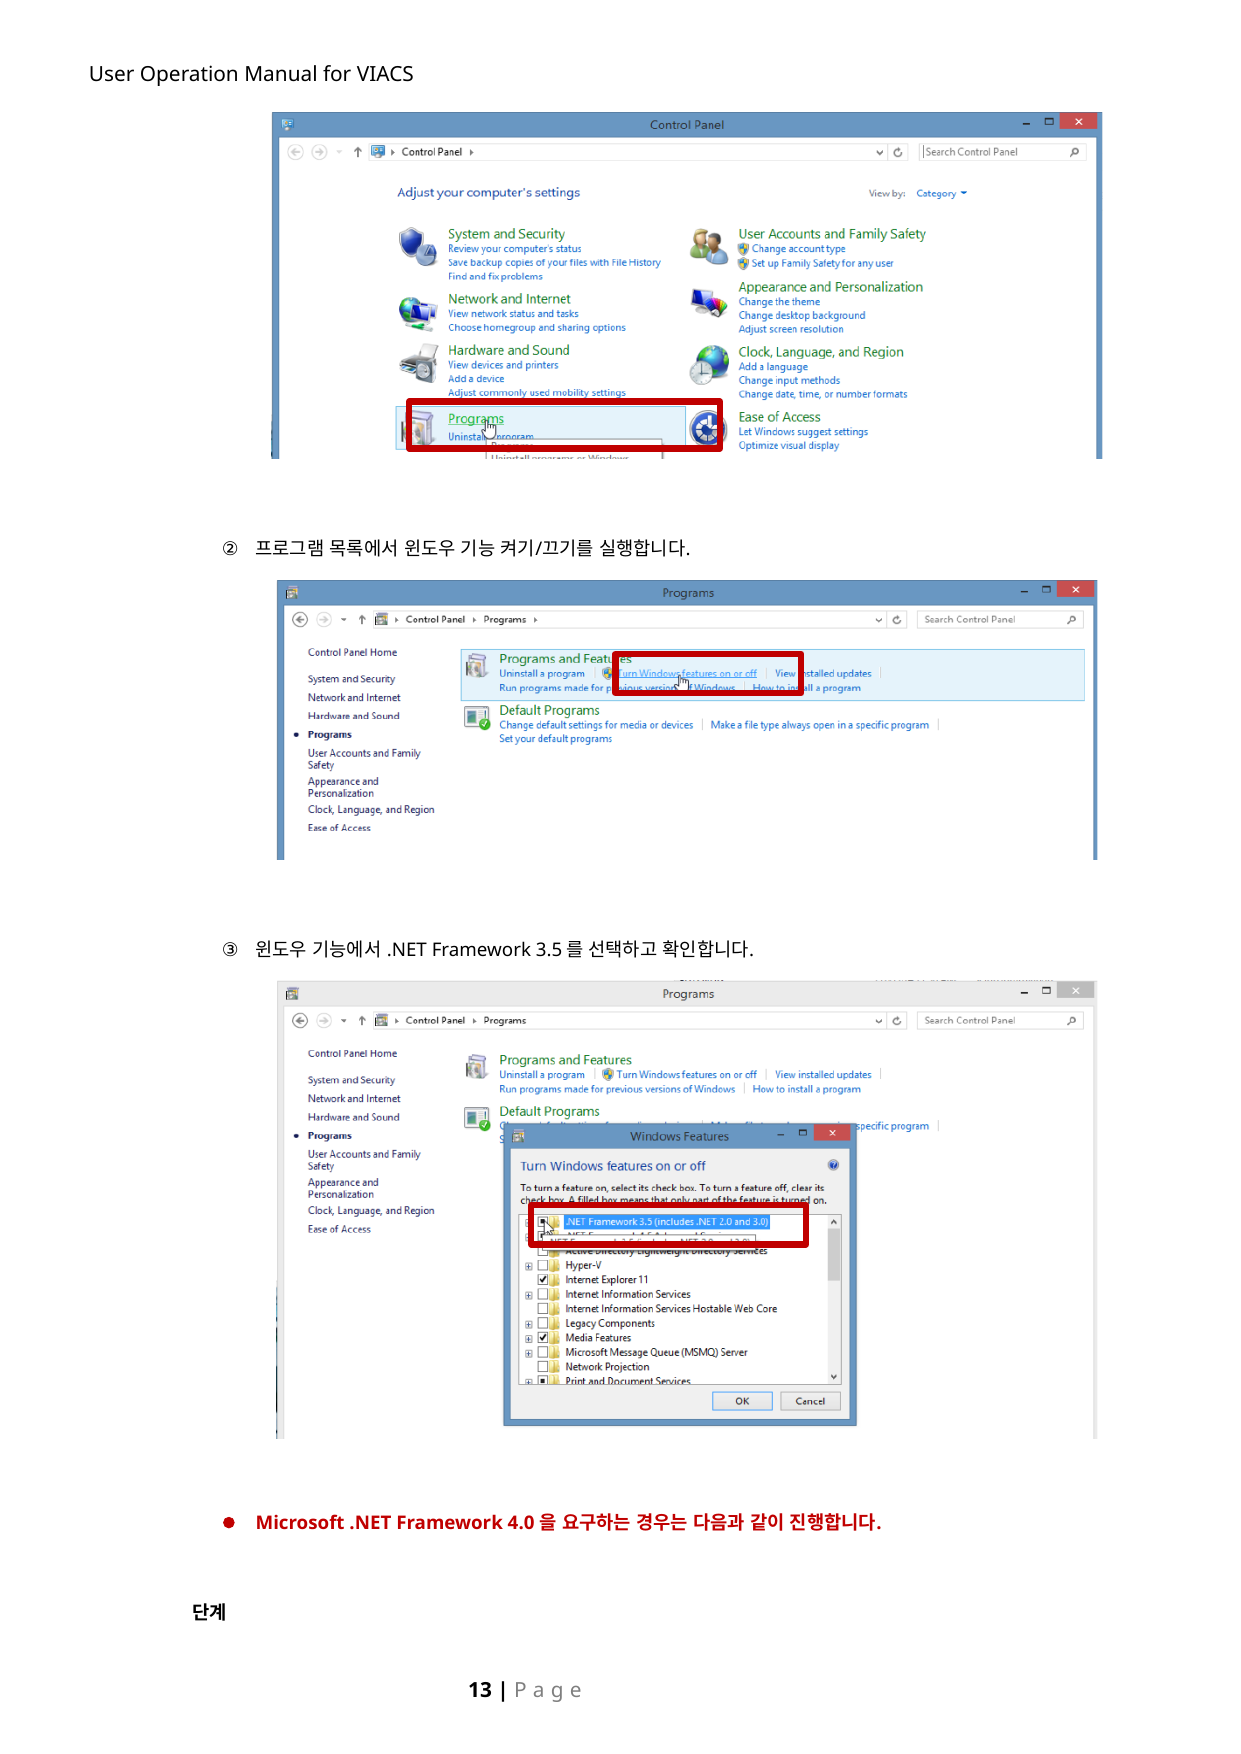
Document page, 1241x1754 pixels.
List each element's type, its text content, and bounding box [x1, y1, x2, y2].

list 단계 [192, 1598, 1152, 1625]
list 프로그램 목록에서 윈도우 기능 켜기/끄기를 실행합니다. [192, 534, 1152, 561]
picture [276, 580, 1098, 860]
picture [271, 112, 1103, 459]
list Microsoft .NET Framework 4.0 을 요구하는 경우는 다음과 같이 진행합니다. [192, 1508, 1152, 1535]
list 윈도우 기능에서 .NET Framework 3.5를 선택하고 확인합니다. [192, 935, 1152, 962]
picture [276, 980, 1098, 1439]
